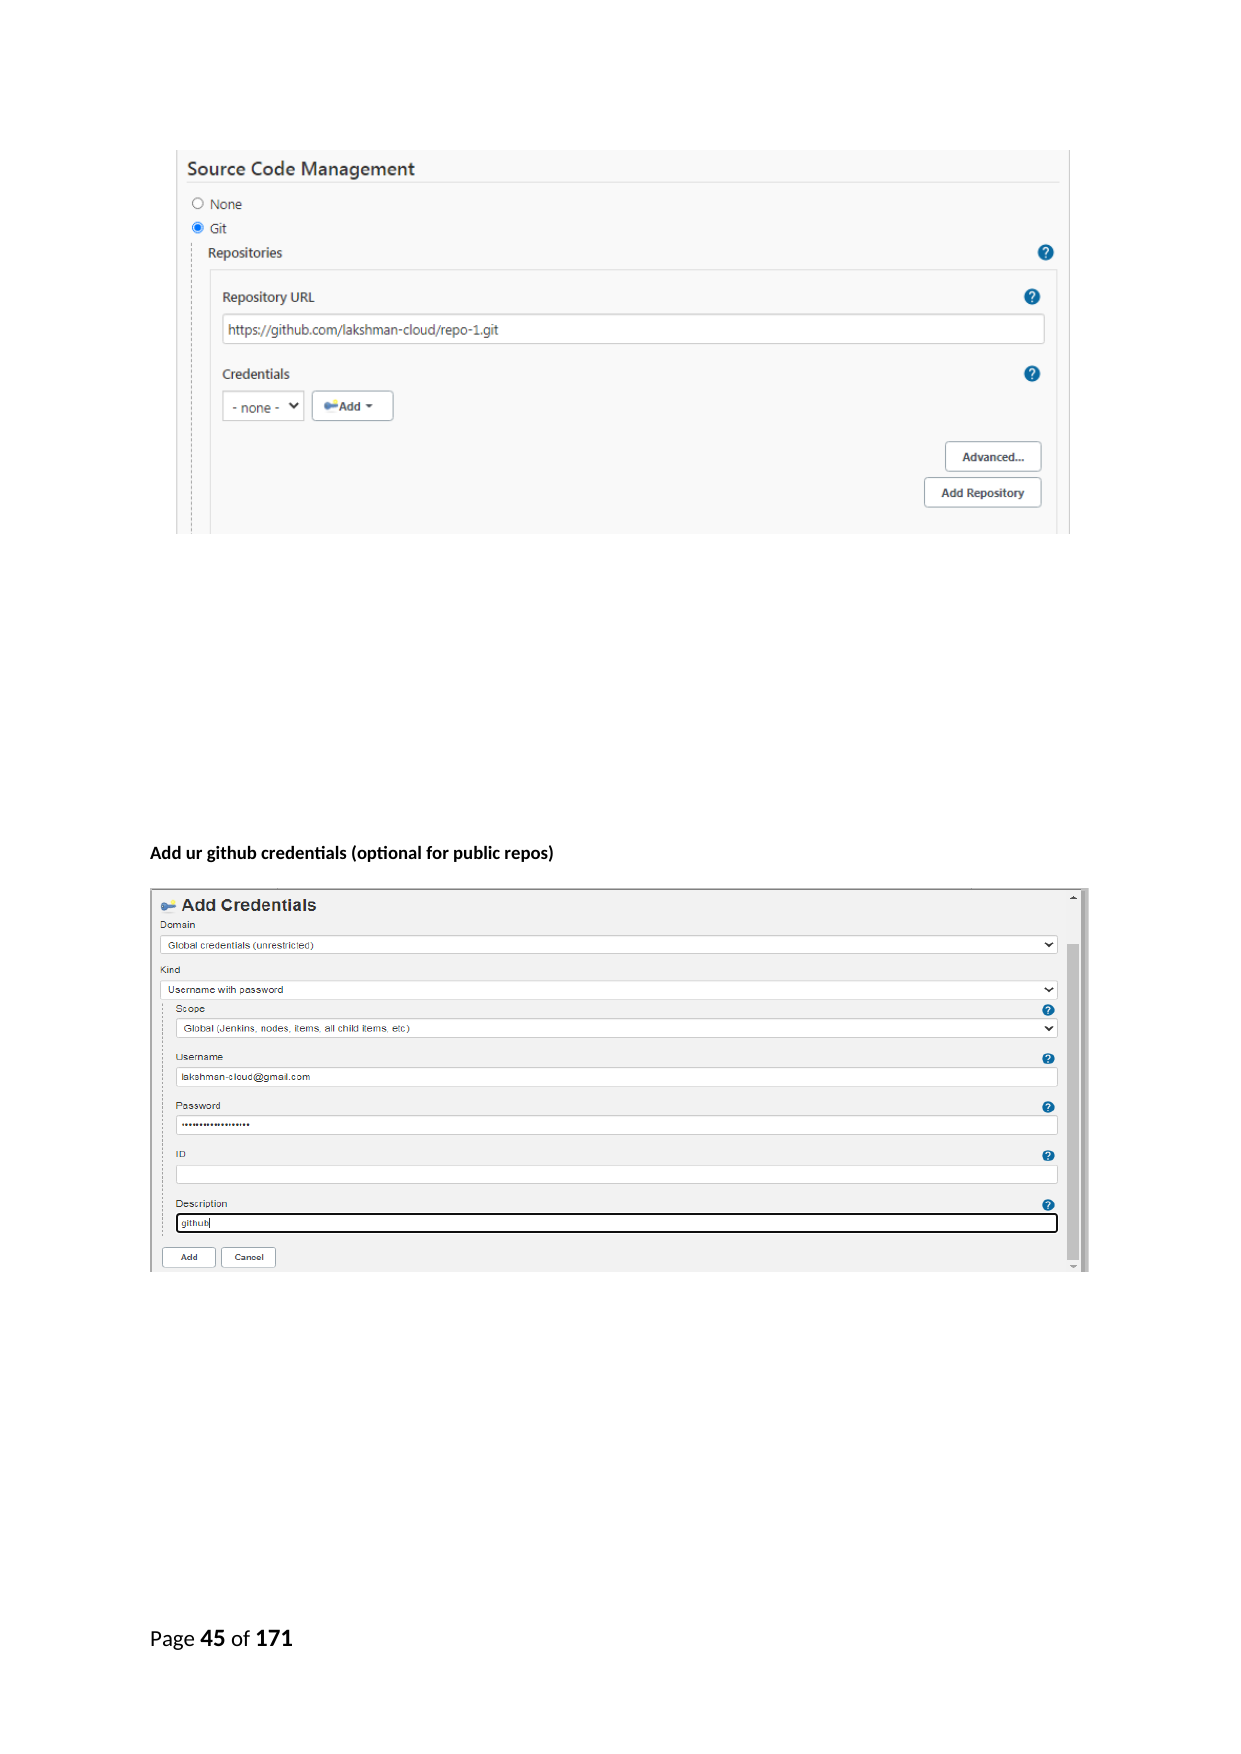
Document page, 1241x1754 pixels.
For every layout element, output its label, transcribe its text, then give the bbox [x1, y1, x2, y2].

text Add ur github credentials (optional for public repos) [150, 841, 1090, 864]
picture [150, 888, 1089, 1272]
picture [150, 150, 1091, 534]
